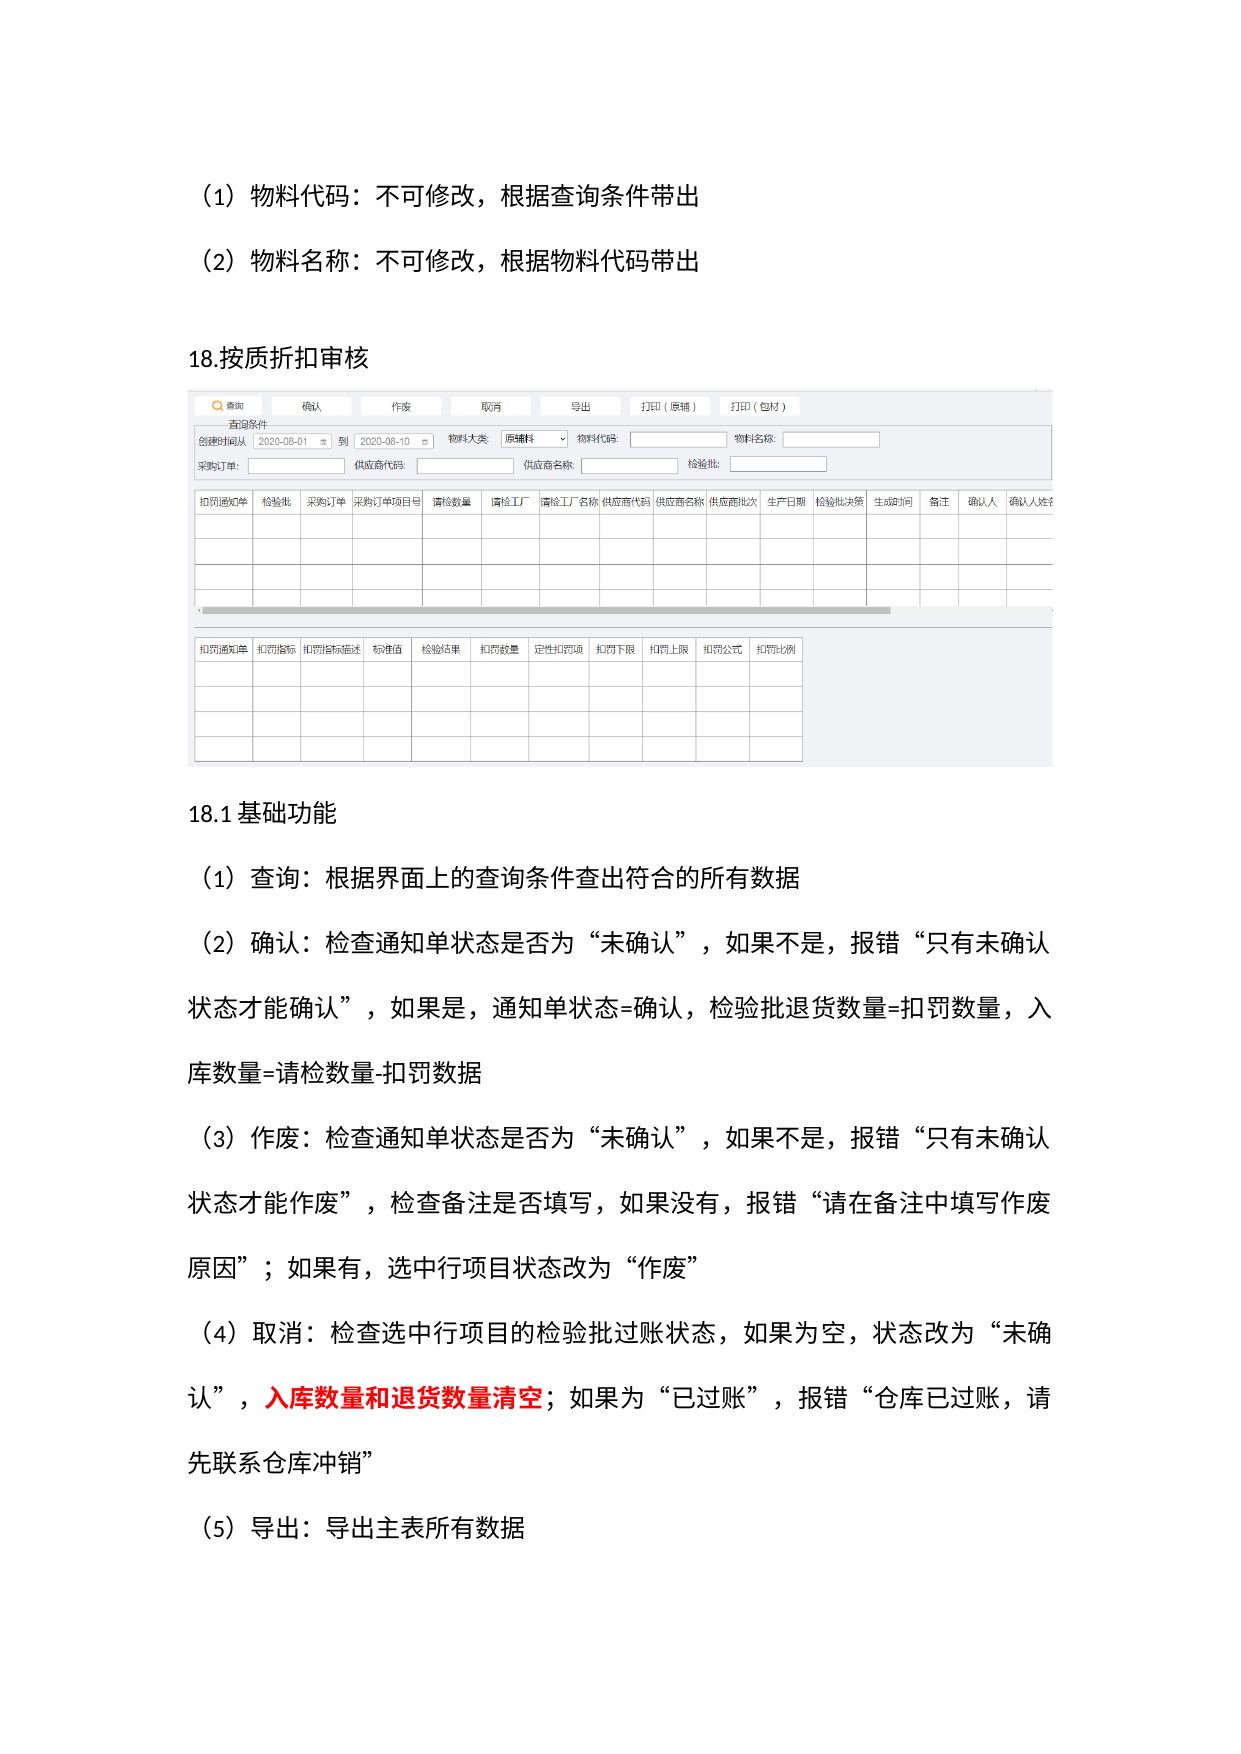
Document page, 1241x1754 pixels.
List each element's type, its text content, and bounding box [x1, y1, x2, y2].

text （2）物料名称：不可修改，根据物料代码带出 [187, 227, 1053, 292]
text 18.1基础功能 [187, 779, 1053, 844]
text （2）确认：检查通知单状态是否为“未确认”，如果不是，报错“只有未确认状态才能确认”，如果是，通知单状态=确认，检验批退货数量=扣罚数量，入库数量=请检数量-扣罚数据 [187, 909, 1053, 1104]
text （1）物料代码：不可修改，根据查询条件带出 [187, 162, 1053, 227]
text （5）导出：导出主表所有数据 [187, 1494, 1053, 1559]
text 18.按质折扣审核 [187, 324, 1053, 389]
text （1）查询：根据界面上的查询条件查出符合的所有数据 [187, 844, 1053, 909]
text （4）取消：检查选中行项目的检验批过账状态，如果为空，状态改为“未确认”，入库数量和退货数量清空；如果为“已过账”，报错“仓库已过账，请先联系仓库冲销” [187, 1299, 1053, 1494]
picture [187, 389, 1053, 767]
text （3）作废：检查通知单状态是否为“未确认”，如果不是，报错“只有未确认状态才能作废”，检查备注是否填写，如果没有，报错“请在备注中填写作废原因”；如果有，选中行项目状态改为“作废” [187, 1104, 1053, 1299]
